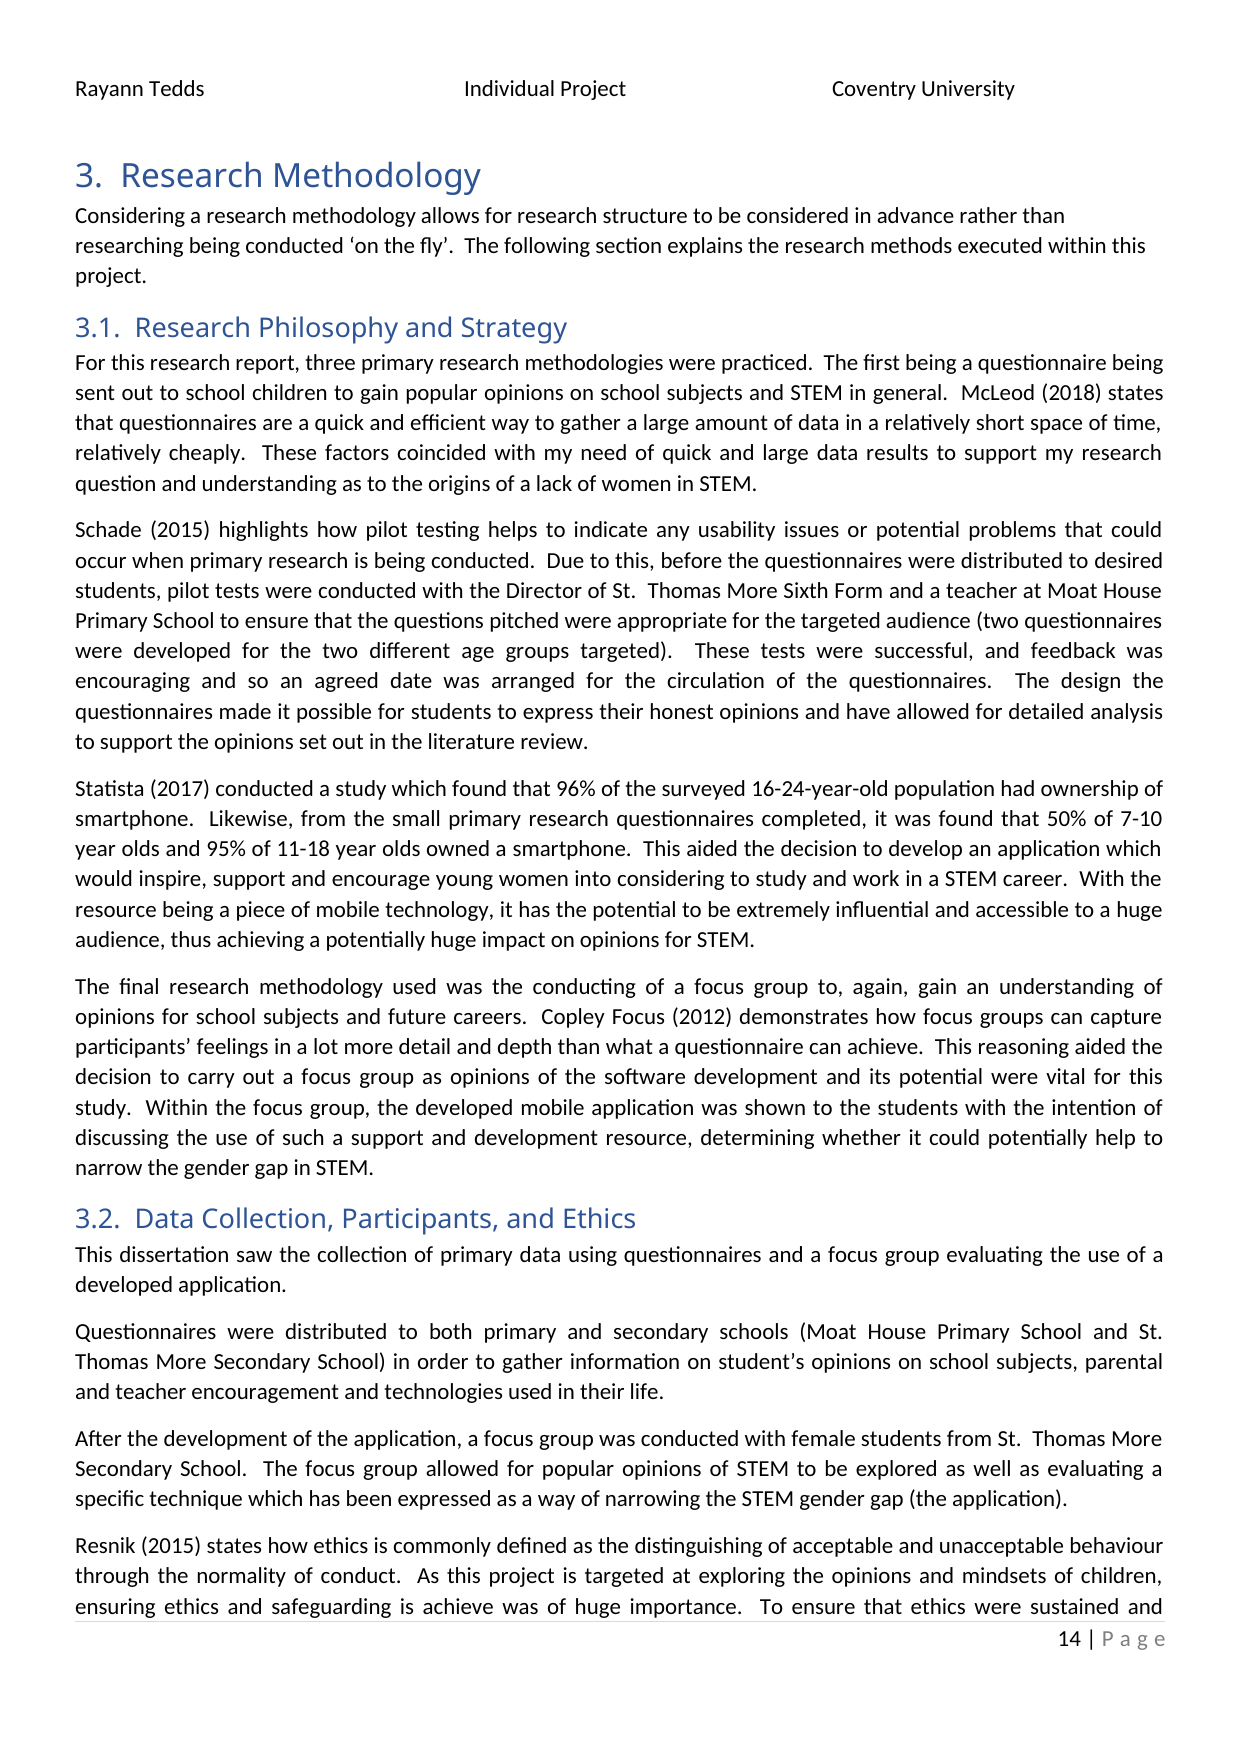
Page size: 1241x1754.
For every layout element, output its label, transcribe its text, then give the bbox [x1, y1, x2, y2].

text Considering a research methodology allows for research structure to be considered in advance rather than researching being conducted ‘on the fly’. The following section explains the research methods executed within this project. [75, 201, 1165, 289]
subtitle 3.2. Data Collection, Participants, and Ethics [75, 1200, 1165, 1237]
text For this research report, three primary research methodologies were practiced. The first being a questionnaire being sent out to school children to gain popular opinions on school subjects and STEM in general. McLeod (2018) states that questionnaires are a quick and efficient way to gather a large amount of data in a relatively short space of time, relatively cheaply. These factors coincided with my need of quick and large data results to support my research question and understanding as to the origins of a lack of women in STEM. [75, 348, 1165, 497]
text The final research methodology used was the conducting of a focus group to, again, gain an understanding of opinions for school subjects and future careers. Copley Focus (2012) demonstrates how focus groups can capture participants’ feelings in a lot more detail and depth than what a questionnaire can achieve. This reasoning aided the decision to carry out a focus group as opinions of the software development and its potential were vital for this study. Within the focus group, the developed mobile application was shown to the students with the intention of discussing the use of such a support and development resource, determining whether it could potentially help to narrow the gender gap in STEM. [75, 972, 1165, 1181]
text Statista (2017) conducted a study which found that 96% of the surveyed 16-24-year-old population had ownership of smartphone. Likewise, from the small primary research questionnaires completed, it was found that 50% of 7-10 year olds and 95% of 11-18 year olds owned a smartphone. This aided the decision to develop an application which would inspire, support and encourage young women into considering to study and work in a STEM career. With the resource being a piece of mobile technology, it has the potential to be extremely influential and accessible to a huge audience, thus achieving a potentially huge impact on opinions for STEM. [75, 774, 1165, 953]
text This dissertation saw the collection of primary data using questionnaires and a focus group evaluating the use of a developed application. [75, 1240, 1165, 1298]
text Questionnaires were distributed to both primary and secondary schools (Moat House Primary School and St. Thomas More Secondary School) in order to gather information on student’s opinions on school subjects, parental and teacher encouragement and technologies used in their life. [75, 1317, 1165, 1405]
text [75, 1531, 1165, 1620]
text After the development of the application, a focus group was conducted with female students from St. Thomas More Secondary School. The focus group allowed for popular opinions of STEM to be explored as well as evaluating a specific technique which has been expressed as a way of narrowing the STEM gender gap (the application). [75, 1424, 1165, 1512]
subtitle 3.1. Research Philosophy and Strategy [75, 308, 1165, 345]
text Schade (2015) highlights how pilot testing helps to indicate any usability issues or potential problems that could occur when primary research is being conducted. Due to this, before the questionnaires were distributed to desired students, pilot tests were conducted with the Director of St. Thomas More Sixth Form and a teacher at Moat House Primary School to ensure that the questions pitched were appropriate for the targeted audience (two questionnaires were developed for the two different age groups targeted). These tests were successful, and feedback was encouraging and so an agreed date was arranged for the circulation of the questionnaires. The design the questionnaires made it possible for students to express their honest opinions and have allowed for detailed analysis to support the opinions set out in the literature review. [75, 516, 1165, 755]
subtitle 3. Research Methodology [75, 152, 1165, 197]
